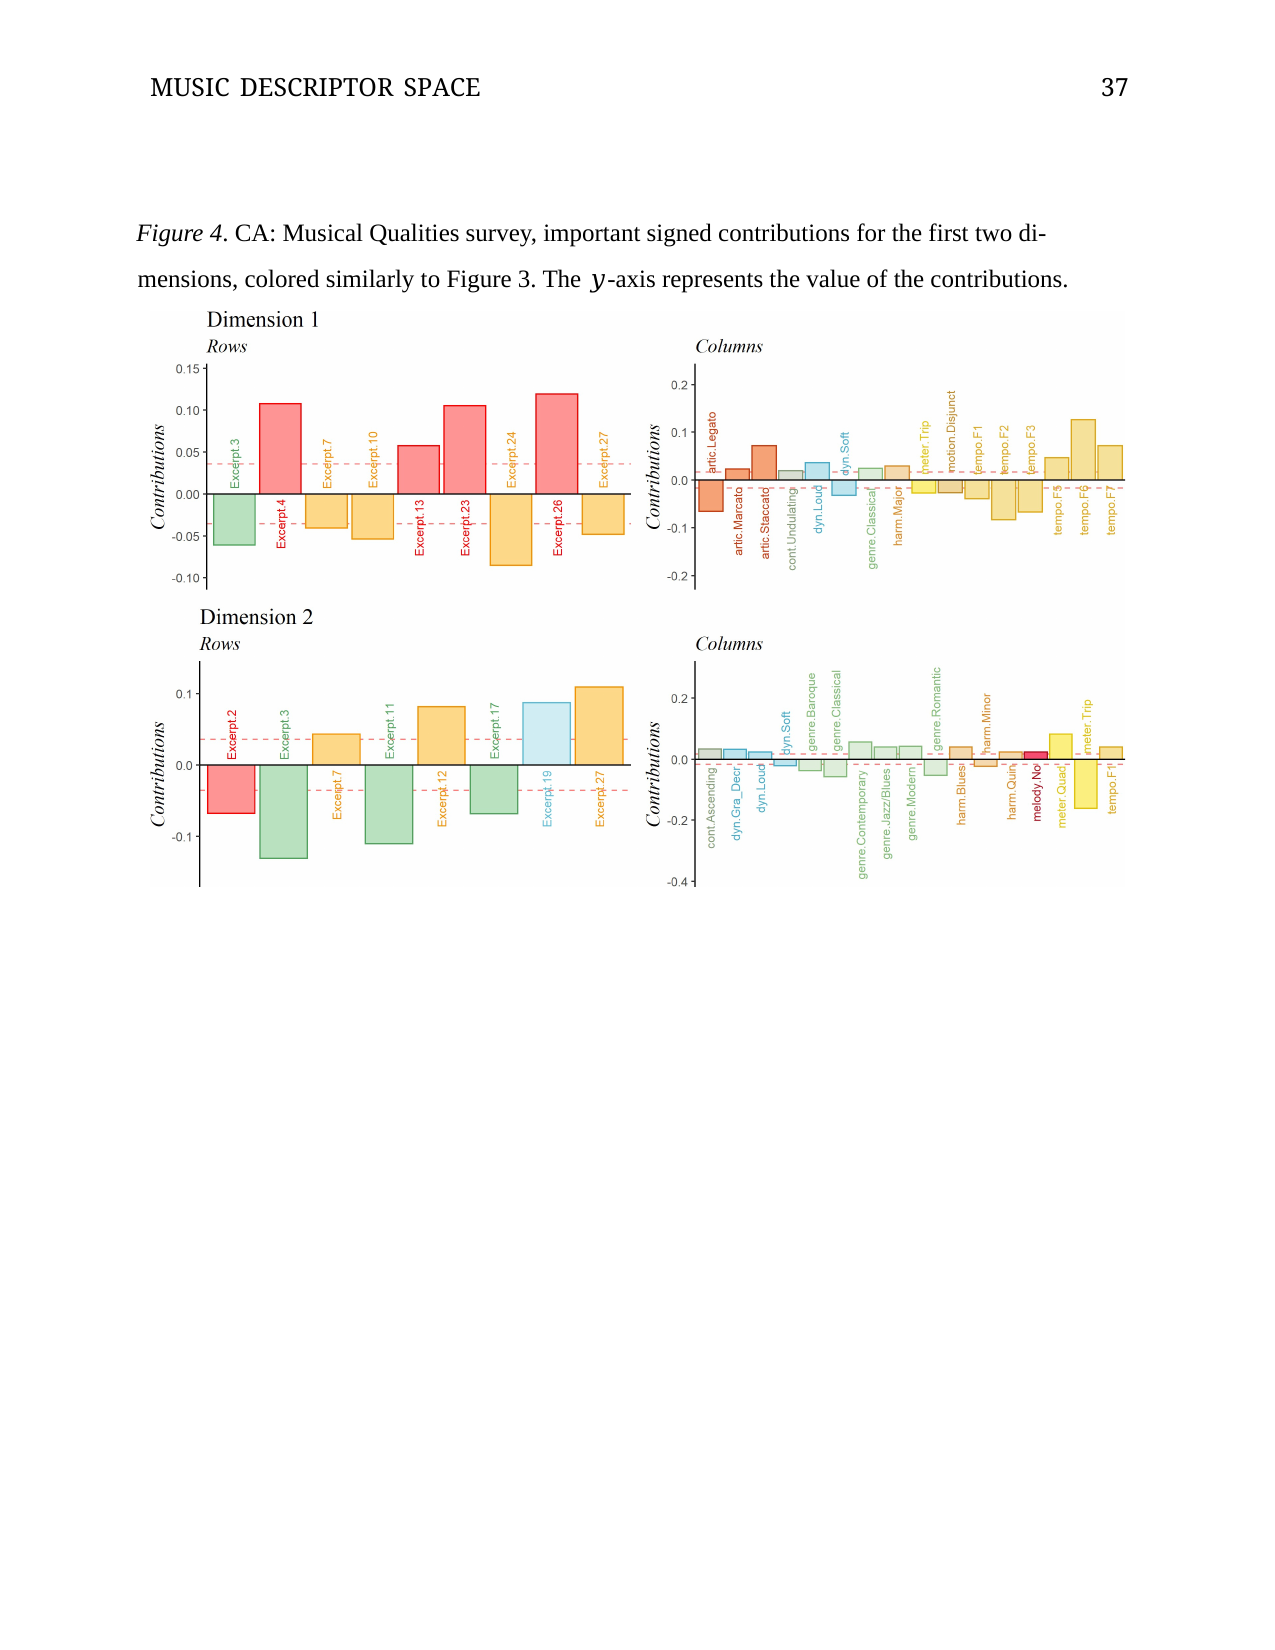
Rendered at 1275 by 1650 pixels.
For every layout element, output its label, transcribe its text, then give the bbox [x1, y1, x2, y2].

text Figure 4. CA: Musical Qualities survey, important signed contributions for the first two di- mensions, colored similarly to Figure 3. The 𝑦-axis represents the value of the contributions. [136, 218, 1141, 292]
picture [150, 311, 1125, 887]
